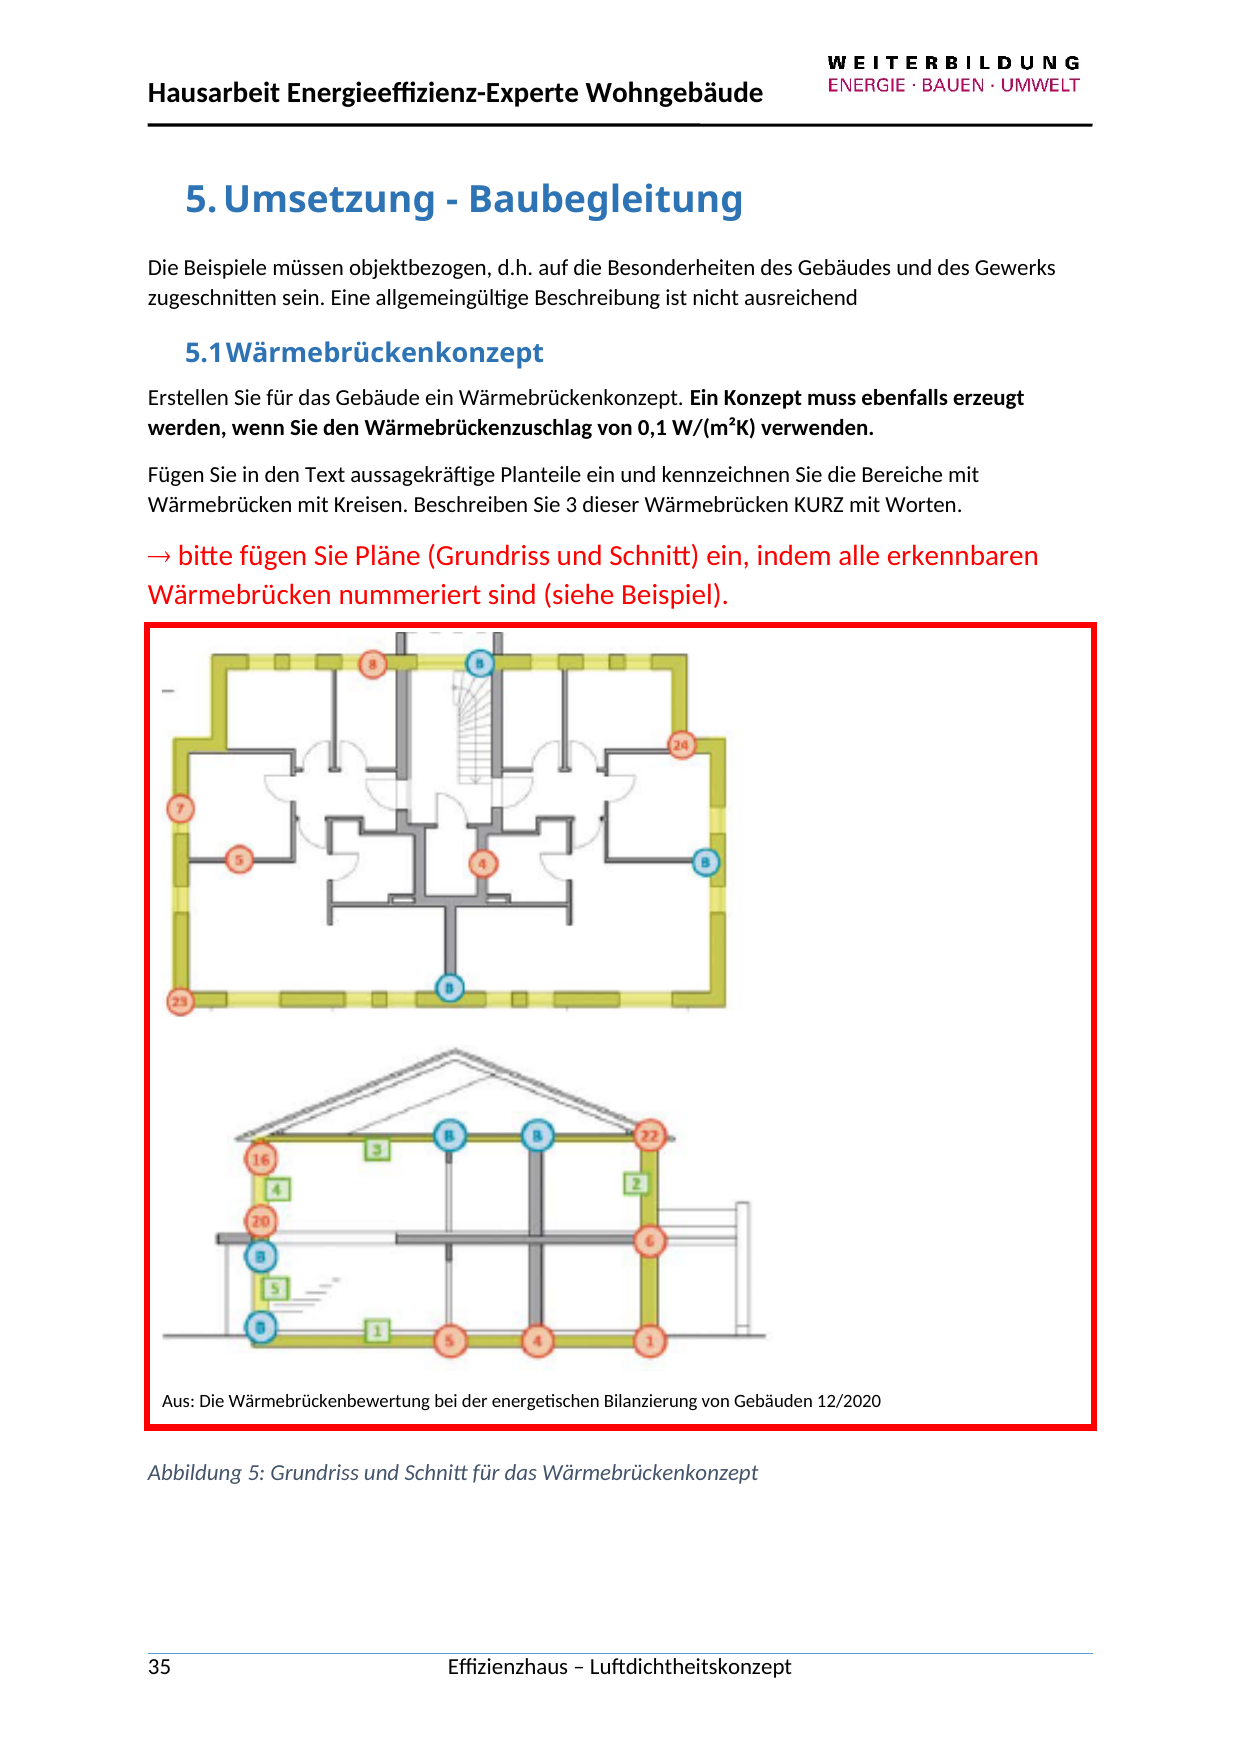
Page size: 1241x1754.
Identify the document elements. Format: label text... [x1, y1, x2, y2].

text Erstellen Sie für das Gebäude ein Wärmebrückenkonzept. Ein Konzept muss ebenfalls erzeugt werden, wenn Sie den Wärmebrückenzuschlag von 0,1 W/(m²K) verwenden. [148, 383, 1093, 442]
text Die Beispiele müssen objektbezogen, d.h. auf die Besonderheiten des Gebäudes und des Gewerks zugeschnitten sein. Eine allgemeingültige Beschreibung ist nicht ausreichend [148, 253, 1093, 311]
text bitte fügen Sie Pläne (Grundriss und Schnitt) ein, indem alle erkennbaren Wärmebrücken nummeriert sind (siehe Beispiel). [148, 537, 1093, 612]
subtitle Wärmebrückenkonzept [185, 334, 1093, 371]
picture [803, 26, 1104, 121]
subtitle Umsetzung - Baubegleitung [185, 173, 1093, 224]
text Fügen Sie in den Text aussagekräftige Planteile ein und kennzeichnen Sie die Bereiche mit Wärmebrücken mit Kreisen. Beschreiben Sie 3 dieser Wärmebrücken KURZ mit Worten. [148, 460, 1093, 519]
